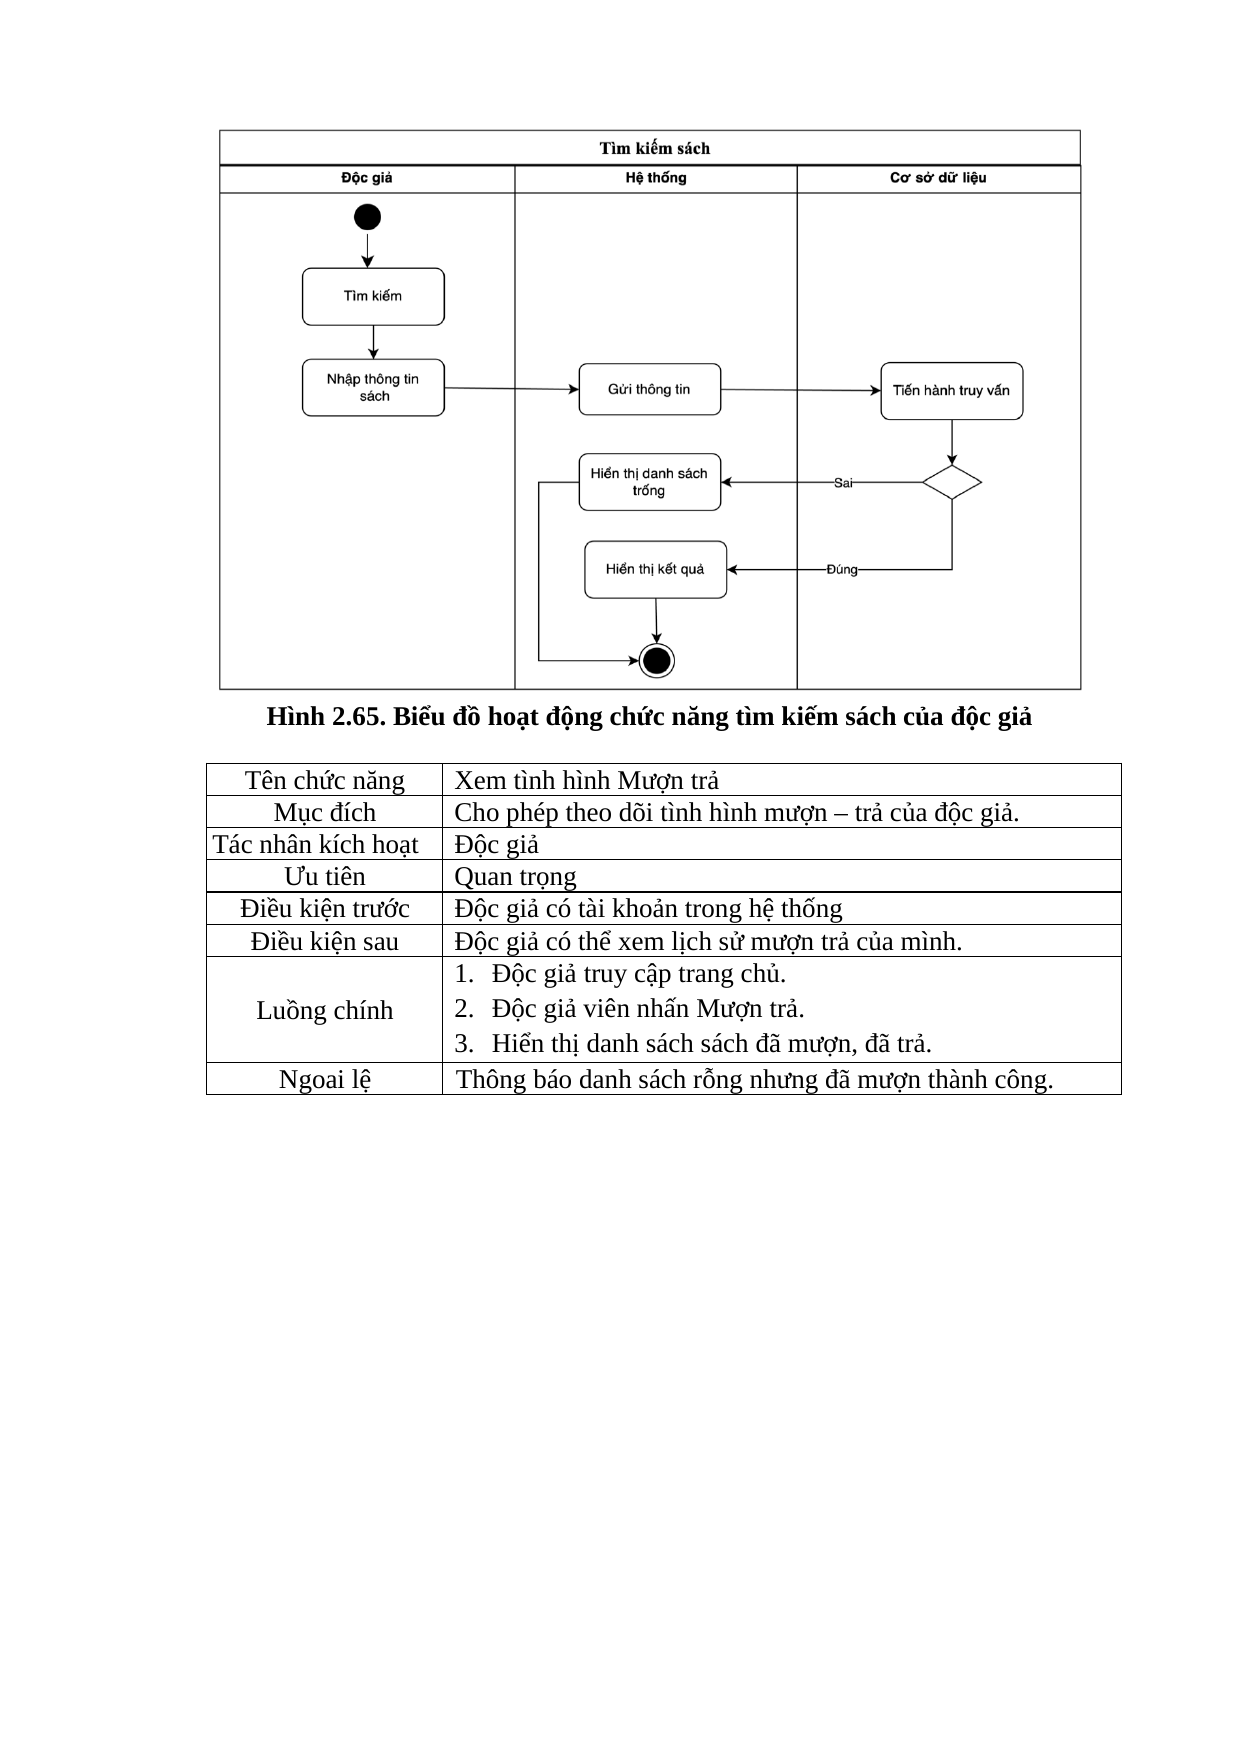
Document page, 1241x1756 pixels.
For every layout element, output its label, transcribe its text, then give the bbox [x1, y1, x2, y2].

table_cell Cho phép theo dõi tình hình mượn – trả của độc giả. [443, 796, 1121, 827]
table_cell Tác nhân kích hoạt [207, 828, 442, 859]
table_header Xem tình hình Mượn trả [443, 764, 1121, 795]
table_cell Thông báo danh sách rỗng nhưng đã mượn thành công. [443, 1063, 1121, 1094]
table_cell Điều kiện sau [207, 925, 442, 956]
table_cell Độc giả có thể xem lịch sử mượn trả của mình. [443, 925, 1121, 956]
table_cell Độc giả truy cập trang chủ. Độc giả viên nhấn Mượn trả. Hiển thị danh sách sách đã mượn, đã trả. [443, 957, 1121, 1062]
table_cell Ưu tiên [207, 860, 442, 891]
picture [207, 118, 1093, 701]
table_cell Điều kiện trước [207, 893, 442, 924]
table_cell Mục đích [207, 796, 442, 827]
table_cell Độc giả có tài khoản trong hệ thống [443, 893, 1121, 924]
table_cell Ngoai lệ [207, 1063, 442, 1094]
table_cell Độc giả [443, 828, 1121, 859]
table_header Tên chức năng [207, 764, 442, 795]
text Hình 2.65. Biểu đồ hoạt động chức năng tìm kiếm sách của độc giả [177, 700, 1122, 732]
table_cell Quan trọng [443, 860, 1121, 891]
table_cell Luồng chính [207, 957, 442, 1062]
